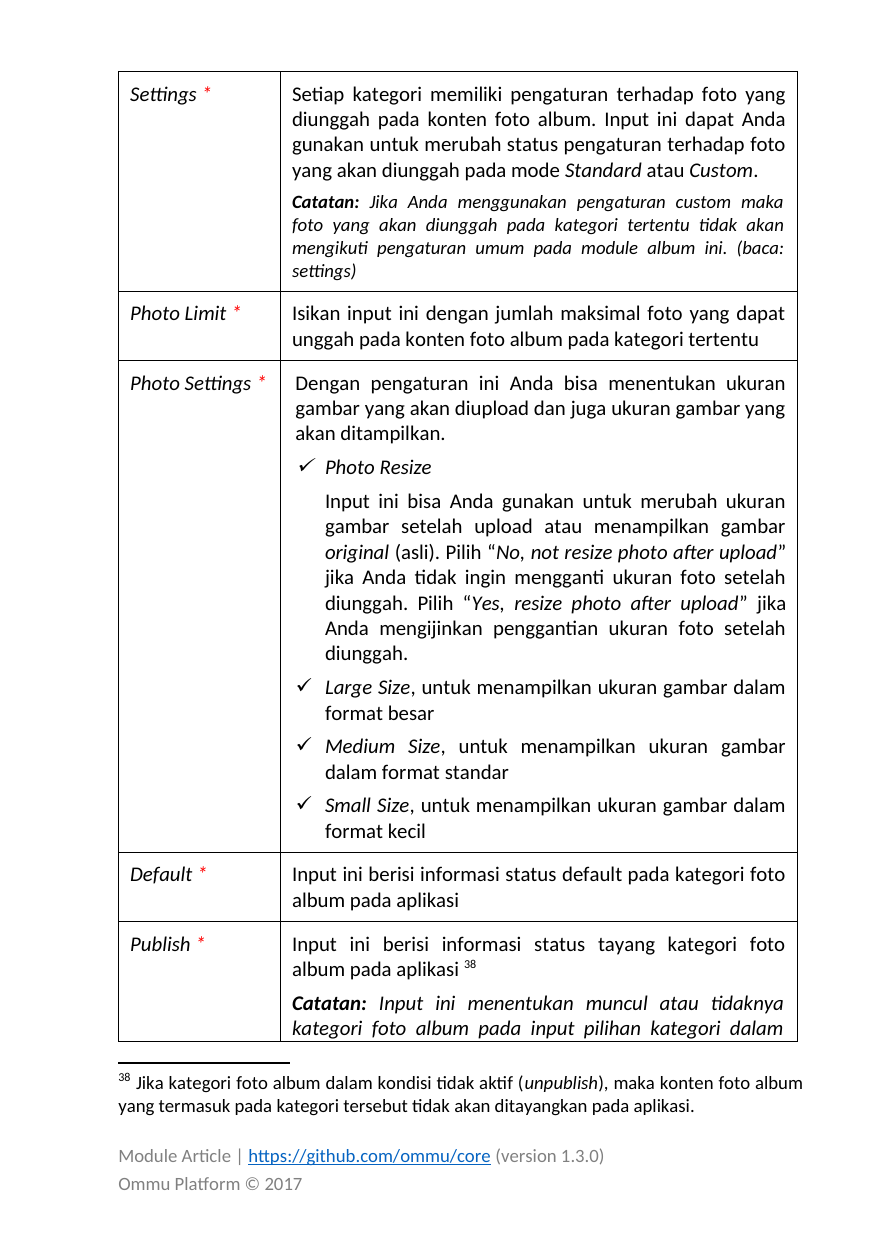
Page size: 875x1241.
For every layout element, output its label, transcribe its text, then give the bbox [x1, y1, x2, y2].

table_cell Photo Limit * [119, 292, 280, 360]
table_cell Isikan input ini dengan jumlah maksimal foto yang dapat unggah pada konten foto album pada kategori tertentu [281, 292, 797, 360]
table_cell Setiap kategori memiliki pengaturan terhadap foto yang diunggah pada konten foto album. Input ini dapat Anda gunakan untuk merubah status pengaturan terhadap foto yang akan diunggah pada mode Standard atau Custom. Catatan: Jika Anda menggunakan pengaturan custom maka foto yang akan diunggah pada kategori tertentu tidak akan mengikuti pengaturan umum pada module album ini. (baca: settings) [281, 72, 797, 291]
table_cell Publish * [119, 922, 280, 1041]
table_cell Default * [119, 853, 280, 921]
table_cell Dengan pengaturan ini Anda bisa menentukan ukuran gambar yang akan diupload dan juga ukuran gambar yang akan ditampilkan. Photo Resize Input ini bisa Anda gunakan untuk merubah ukuran gambar setelah upload atau menampilkan gambar original (asli). Pilih “No, not resize photo after upload” jika Anda tidak ingin mengganti ukuran foto setelah diunggah. Pilih “Yes, resize photo after upload” jika Anda mengijinkan penggantian ukuran foto setelah diunggah. Large Size, untuk menampilkan ukuran gambar dalam format besar Medium Size, untuk menampilkan ukuran gambar dalam format standar Small Size, untuk menampilkan ukuran gambar dalam format kecil [281, 361, 797, 852]
table_cell Input ini berisi informasi status default pada kategori foto album pada aplikasi [281, 853, 797, 921]
table_cell Photo Settings * [119, 361, 280, 852]
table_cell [281, 922, 797, 1041]
table_cell Settings * [119, 72, 280, 291]
